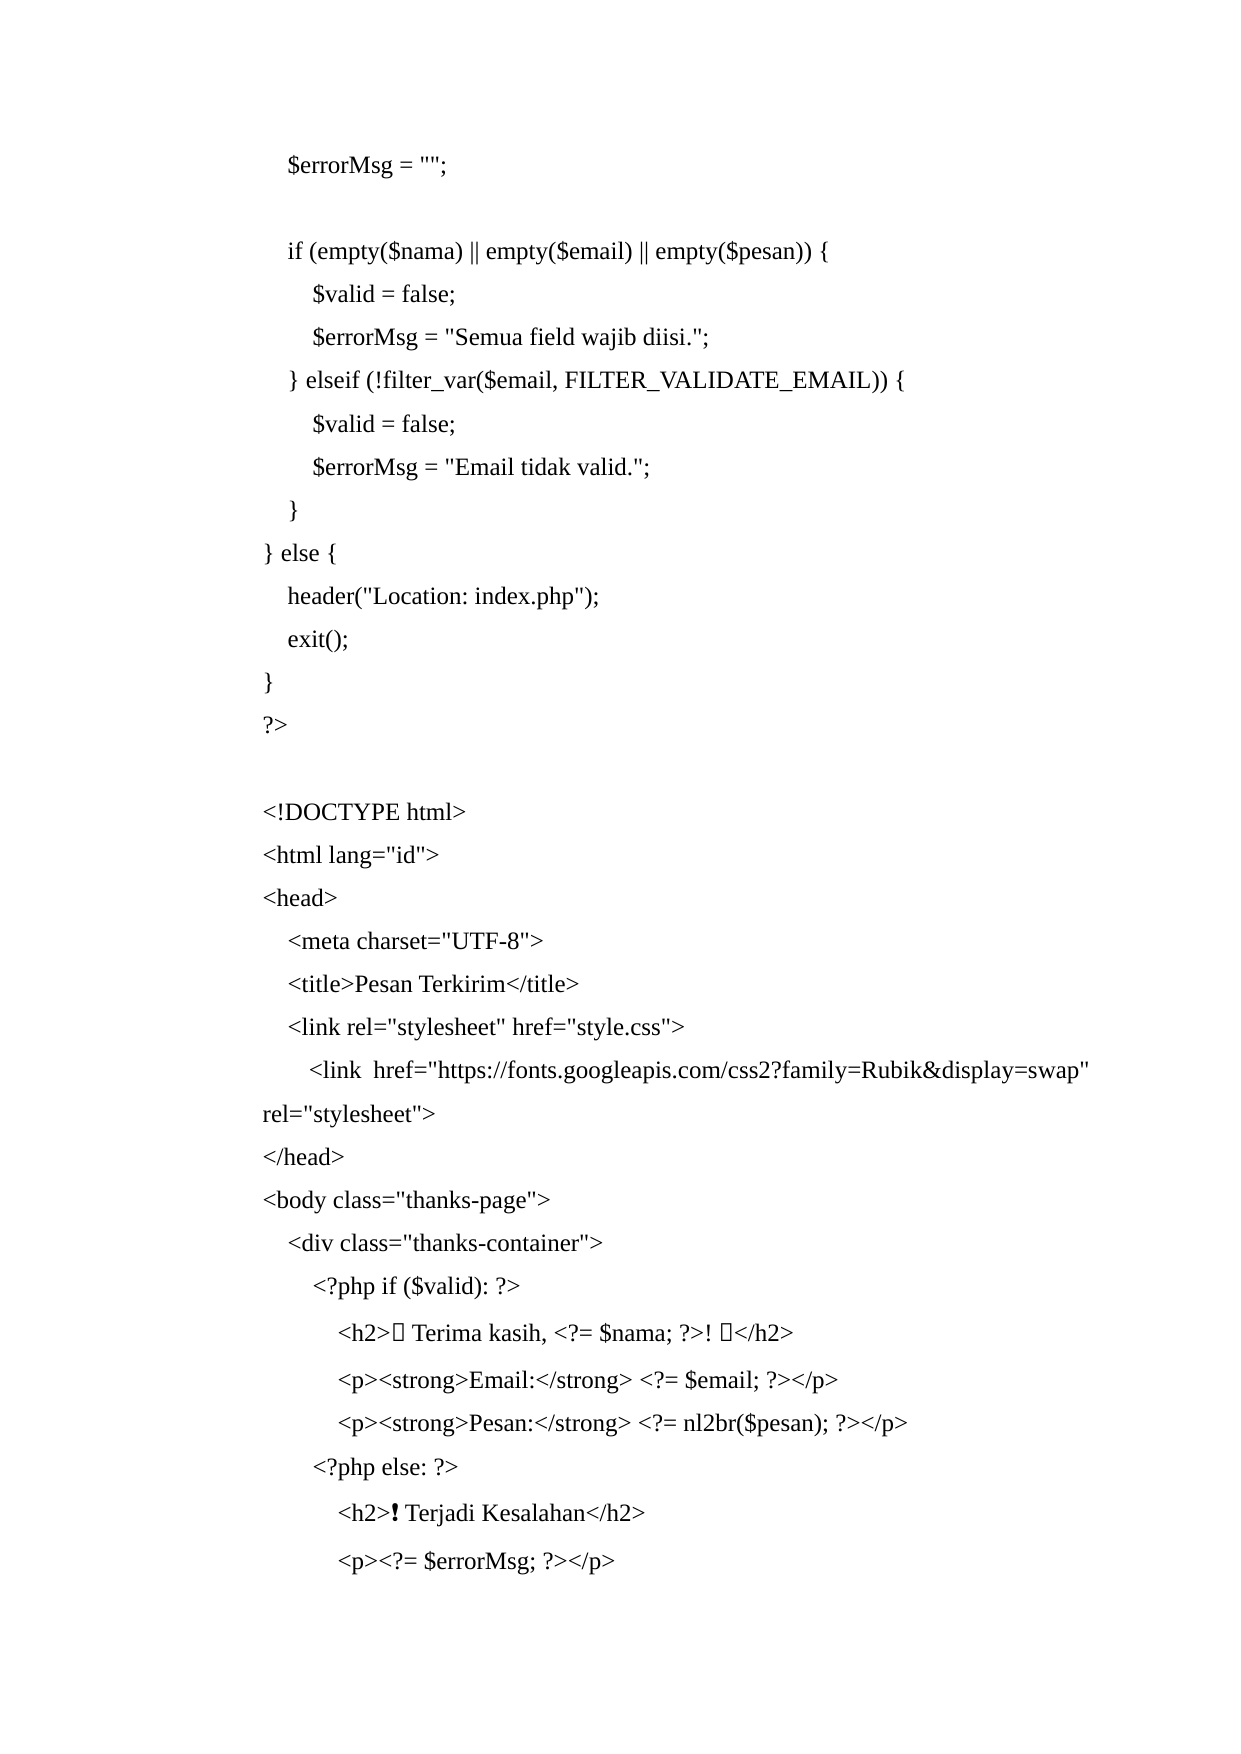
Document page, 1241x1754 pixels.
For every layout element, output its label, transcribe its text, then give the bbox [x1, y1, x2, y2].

list } else { [262, 538, 1090, 567]
list <body class="thanks-page"> [262, 1185, 1090, 1214]
list $errorMsg = "Semua field wajib diisi."; [262, 322, 1090, 351]
list <?php if ($valid): ?> [262, 1271, 1090, 1300]
list <p><strong>Pesan:</strong> <?= nl2br($pesan); ?></p> [262, 1408, 1090, 1437]
list <title>Pesan Terkirim</title> [262, 969, 1090, 998]
list <head> [262, 883, 1090, 912]
list <h2>❗ Terjadi Kesalahan</h2> [262, 1495, 1090, 1529]
list <link href="https://fonts.googleapis.com/css2?family=Rubik&display=swap" rel="stylesheet"> [262, 1056, 1090, 1127]
list $valid = false; [262, 279, 1090, 308]
list <!DOCTYPE html> [262, 797, 1090, 826]
list <p><?= $errorMsg; ?></p> [262, 1546, 1090, 1574]
list exit(); [262, 624, 1090, 653]
list $errorMsg = "Email tidak valid."; [262, 452, 1090, 481]
list ?> [262, 711, 1090, 739]
list $valid = false; [262, 409, 1090, 437]
list } [262, 495, 1090, 524]
list header("Location: index.php"); [262, 581, 1090, 610]
list <html lang="id"> [262, 840, 1090, 869]
list <?php else: ?> [262, 1452, 1090, 1480]
list if (empty($nama) || empty($email) || empty($pesan)) { [262, 236, 1090, 265]
list <div class="thanks-container"> [262, 1228, 1090, 1257]
list <meta charset="UTF-8"> [262, 926, 1090, 955]
list </head> [262, 1142, 1090, 1171]
list } [262, 667, 1090, 696]
list <p><strong>Email:</strong> <?= $email; ?></p> [262, 1365, 1090, 1394]
list <h2>🎉 Terima kasih, <?= $nama; ?>! 🎉</h2> [262, 1314, 1090, 1348]
list $errorMsg = ""; [262, 150, 1090, 179]
list <link rel="stylesheet" href="style.css"> [262, 1012, 1090, 1041]
list } elseif (!filter_var($email, FILTER_VALIDATE_EMAIL)) { [262, 366, 1090, 394]
